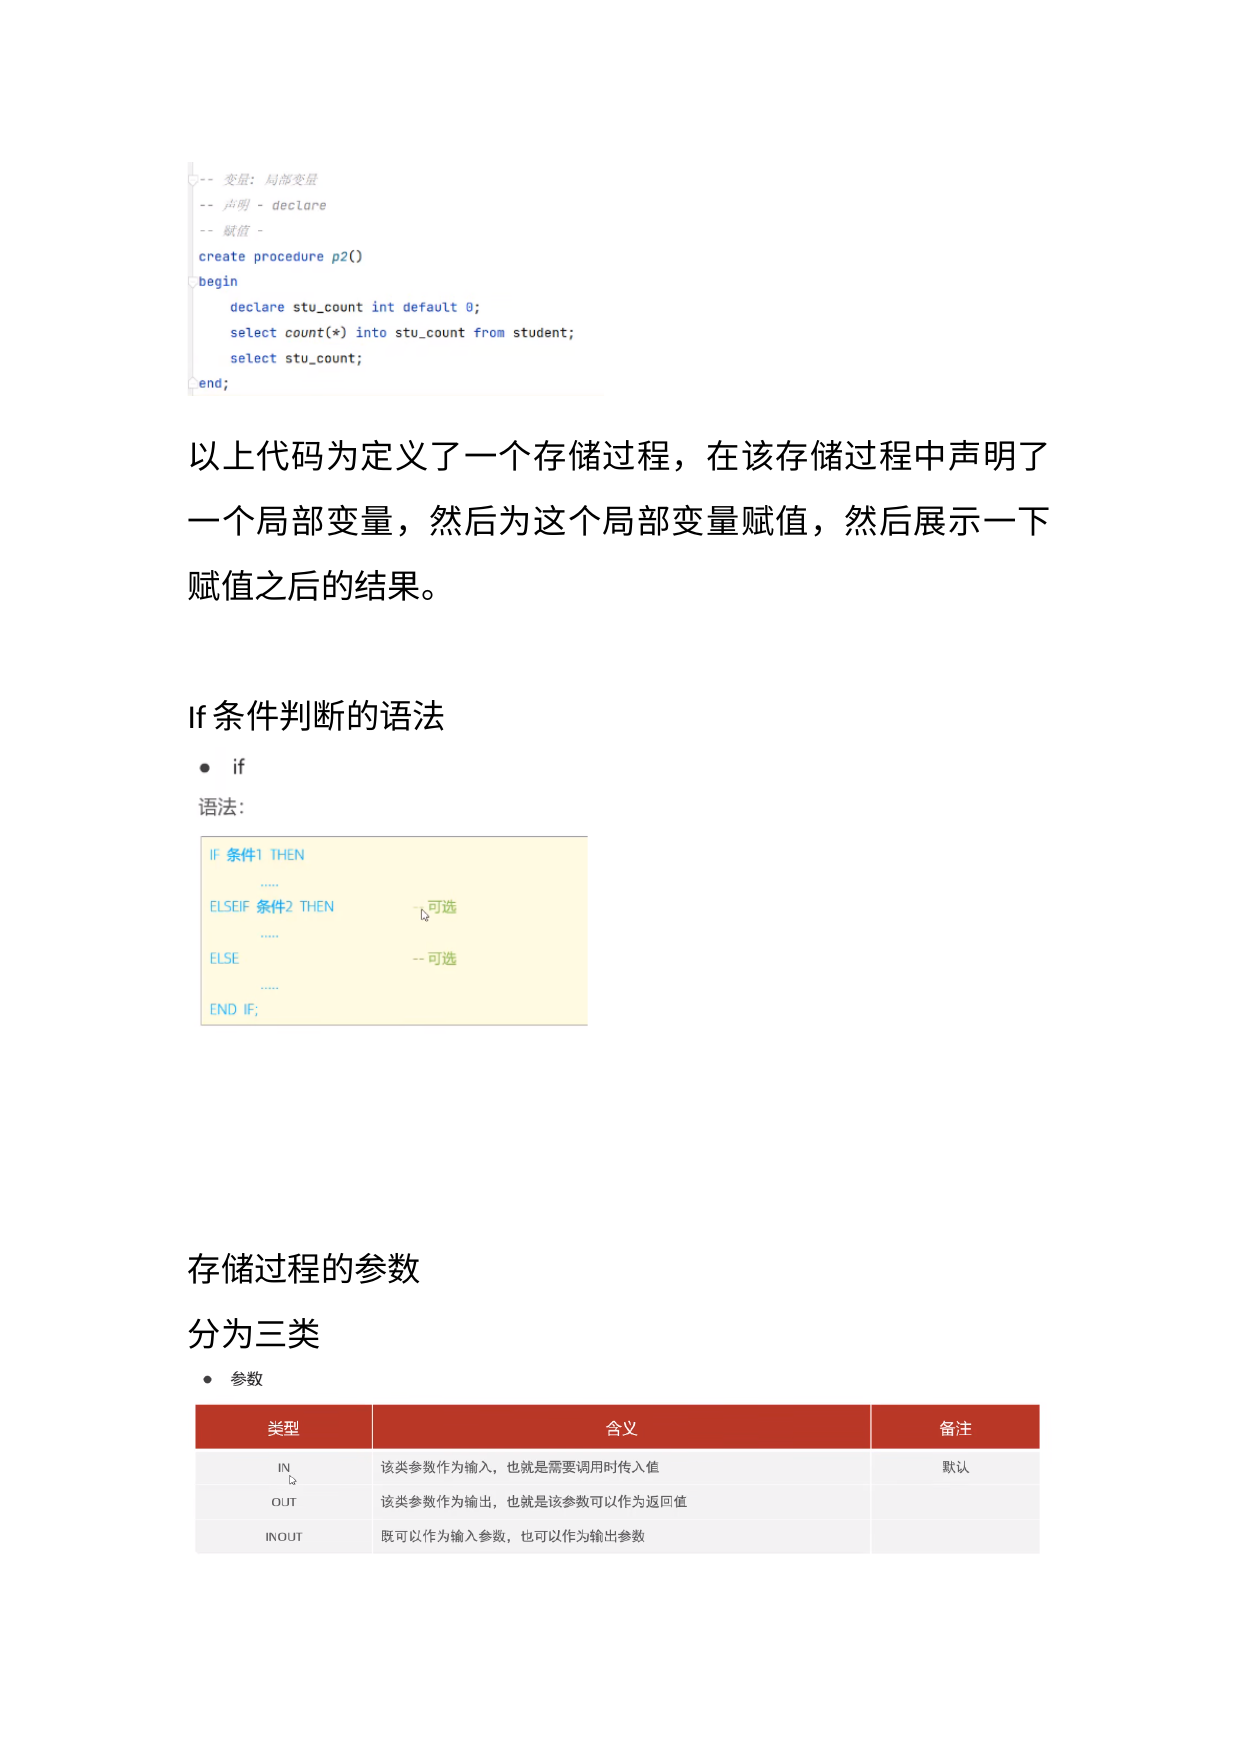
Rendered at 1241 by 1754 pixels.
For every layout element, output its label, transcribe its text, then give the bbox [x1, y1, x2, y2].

picture [187, 162, 605, 396]
text 存储过程的参数 [187, 1234, 1053, 1299]
picture [187, 1364, 1053, 1555]
text 以上代码为定义了一个存储过程，在该存储过程中声明了一个局部变量，然后为这个局部变量赋值，然后展示一下赋值之后的结果。 [187, 422, 1053, 617]
text If条件判断的语法 [187, 682, 1053, 747]
picture [187, 747, 588, 1034]
text 分为三类 [187, 1299, 1053, 1364]
